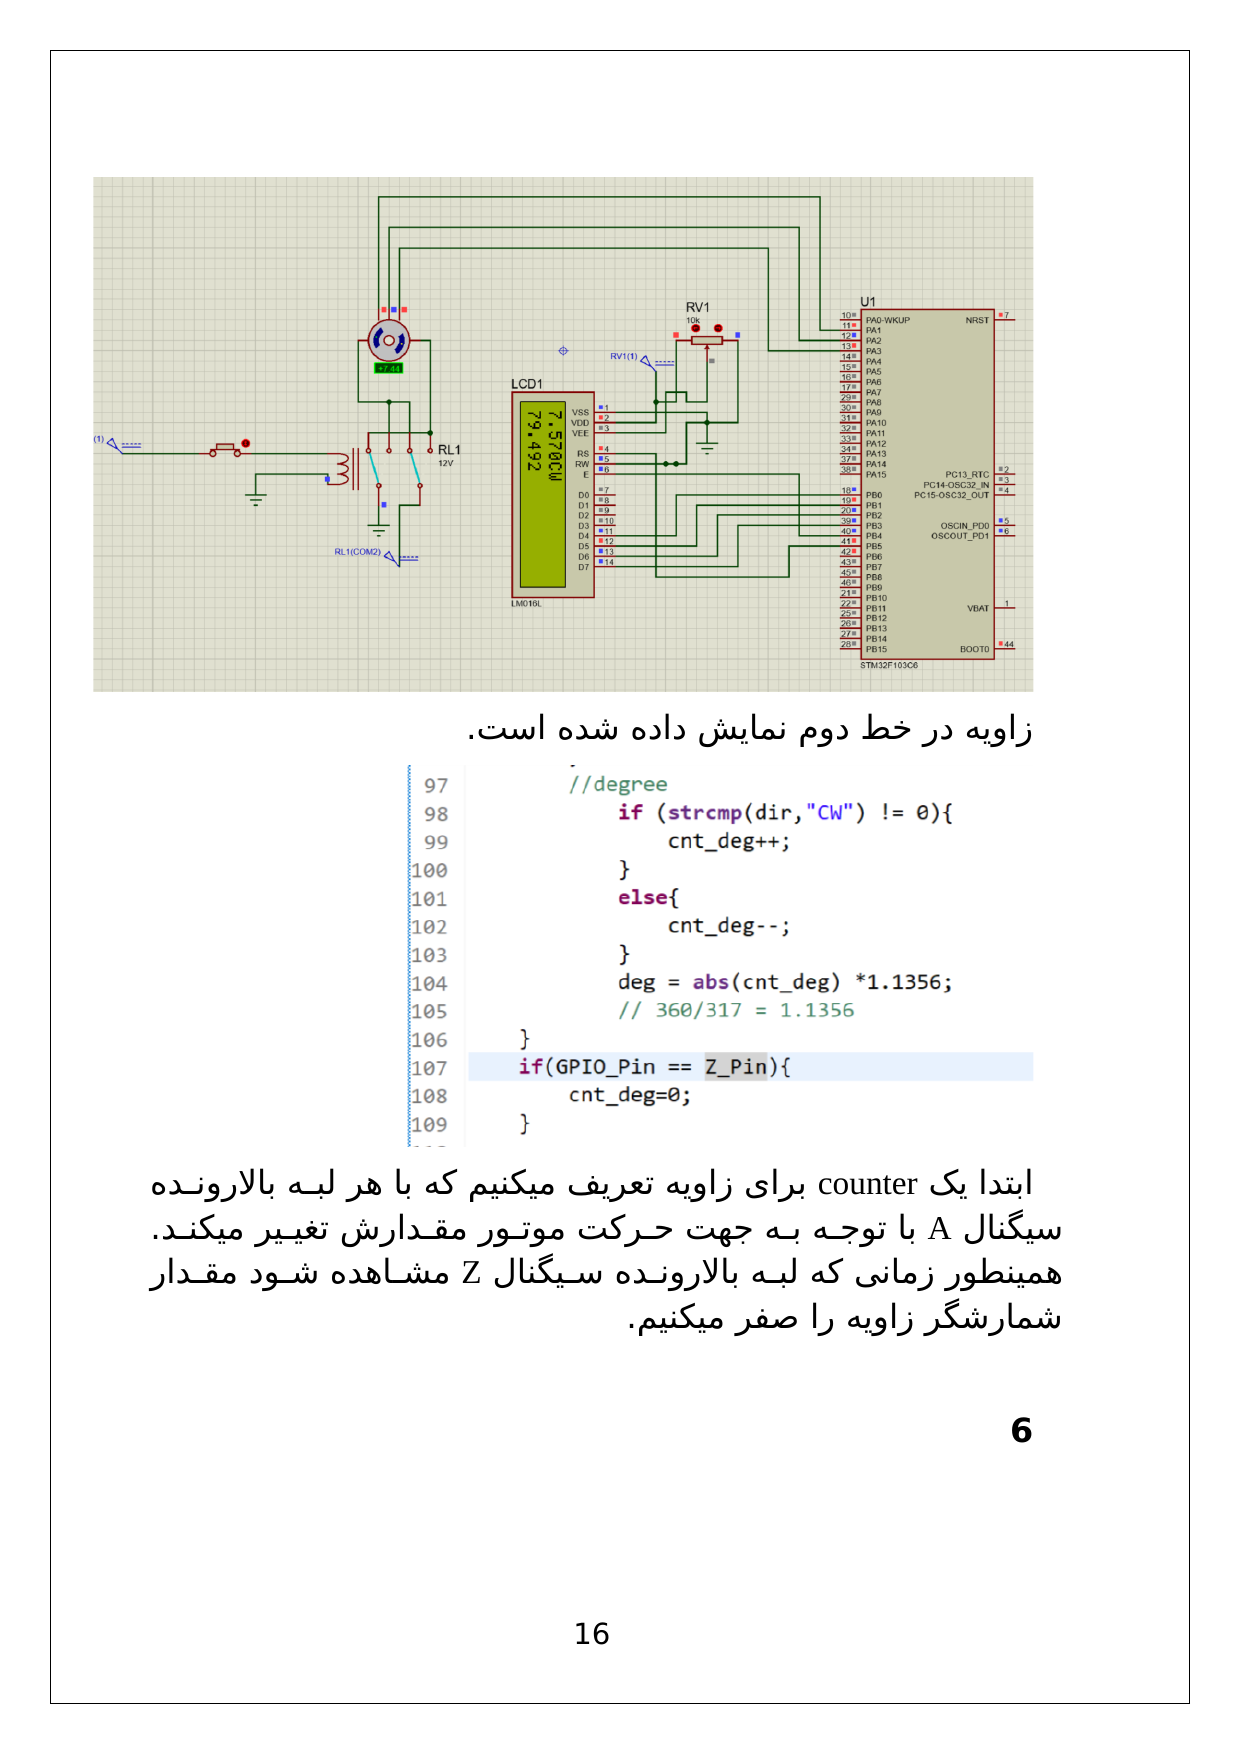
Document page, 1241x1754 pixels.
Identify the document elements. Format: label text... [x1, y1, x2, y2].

picture [93, 177, 1034, 692]
text ابتدا یک counter برای زاویه تعریف میکنیم که با هر لبه بالارونده سیگنال A با توجه به جهت حرکت موتور مقدارش تغییر میکند. همینطور زمانی که لبه بالارونده سیگنال Z مشاهده شود مقدار شمارشگر زاویه را صفر میکنیم. [150, 1163, 1063, 1336]
picture [407, 765, 1034, 1147]
text زاویه در خط دوم نمایش داده شده است. [150, 708, 1063, 747]
text 6 [150, 1411, 1063, 1450]
